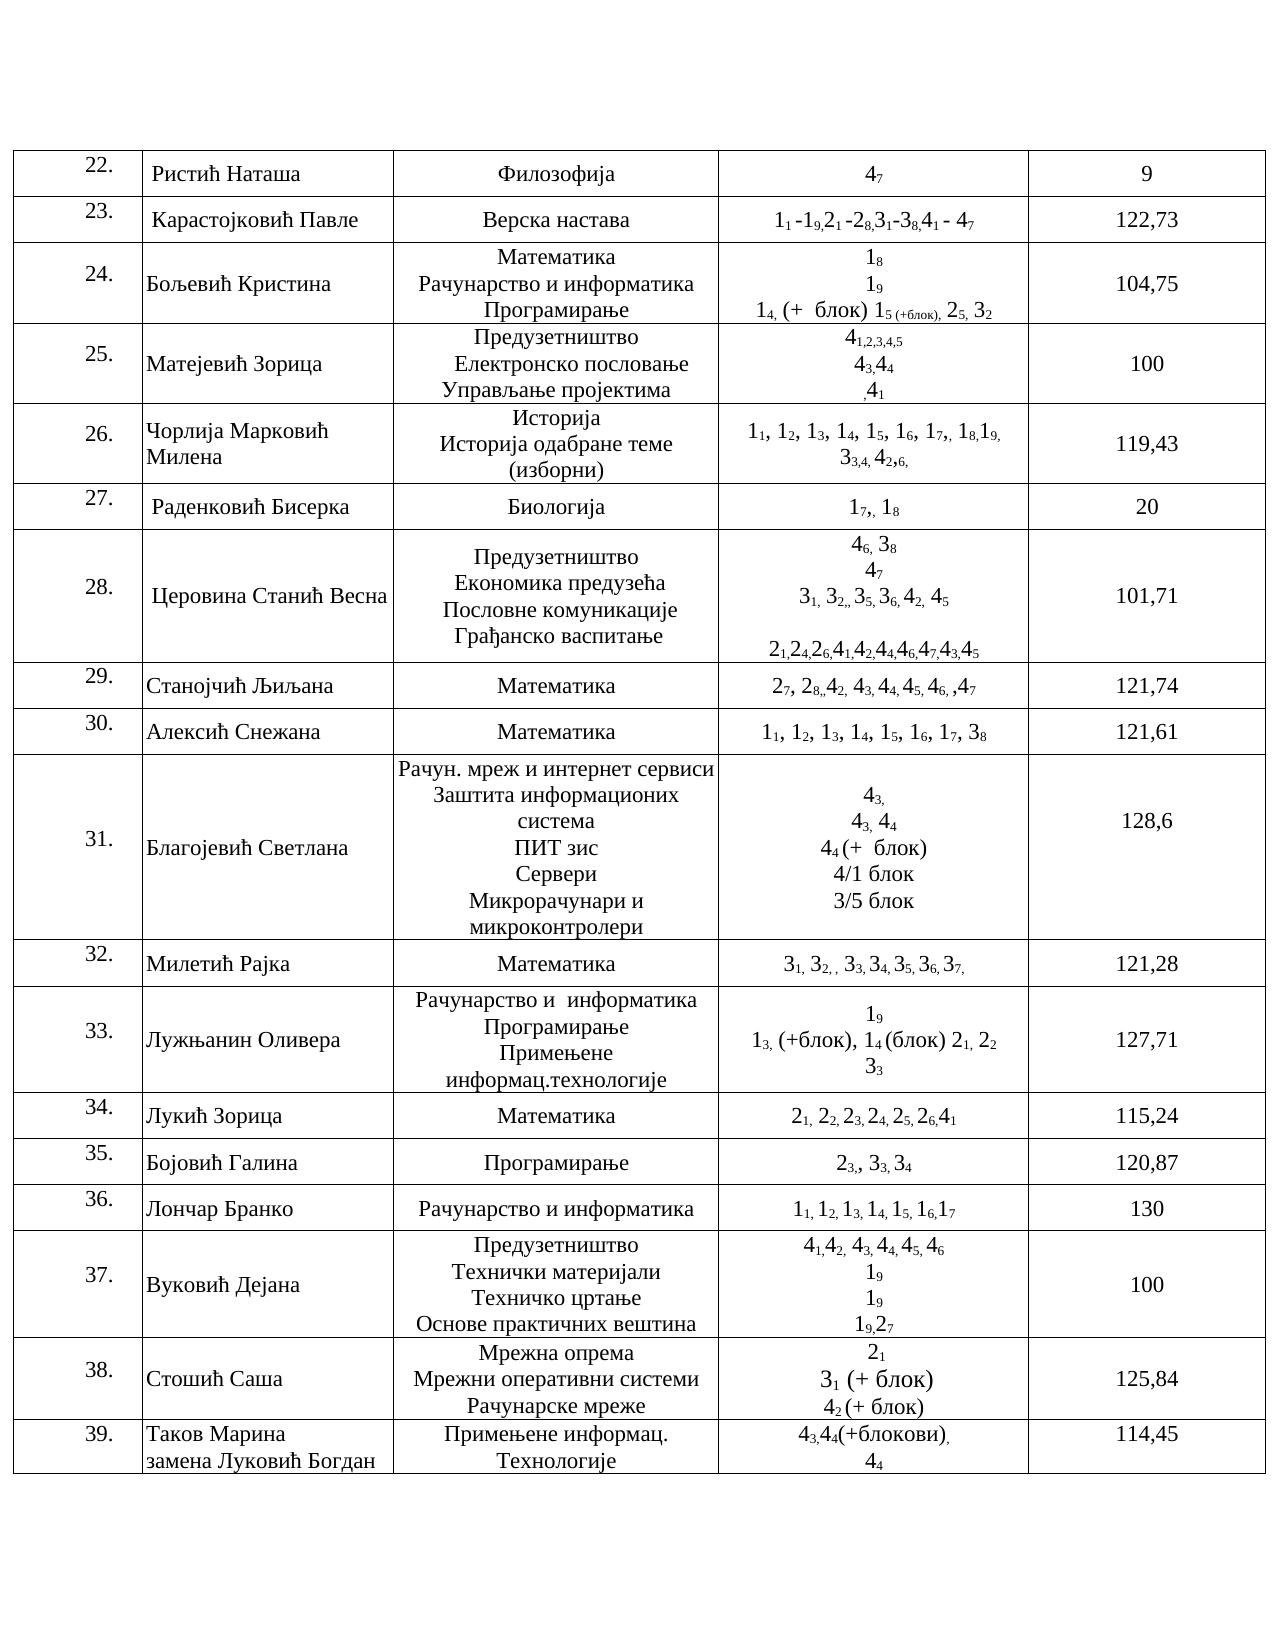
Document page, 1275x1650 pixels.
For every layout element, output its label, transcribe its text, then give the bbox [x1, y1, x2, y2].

table_cell [14, 1231, 142, 1337]
table_cell 43,44(+блокови), 44 [719, 1420, 1028, 1473]
table_cell 20 [1029, 484, 1265, 529]
table_cell 41,42, 43, 44, 45, 46 19 19 19,27 [719, 1231, 1028, 1337]
table_cell Бојовић Галина [143, 1139, 393, 1184]
table_cell 115,24 [1029, 1093, 1265, 1138]
table_cell [14, 1420, 142, 1473]
table_cell Ристић Наташа [143, 151, 393, 196]
table_cell Математика [394, 940, 718, 986]
table_cell Предузетништво Економика предузећа Пословне комуникације Грађанско васпитање [394, 530, 718, 662]
table_cell 17,, 18 [719, 484, 1028, 529]
table_cell 27, 28,,42, 43, 44, 45, 46, ,47 [719, 663, 1028, 708]
table_cell 31, 32, , 33, 34, 35, 36, 37, [719, 940, 1028, 986]
table_cell Стошић Саша [143, 1338, 393, 1419]
table_cell 23,, 33, 34 [719, 1139, 1028, 1184]
table_cell [14, 324, 142, 402]
table_cell Историја Историја одабране теме (изборни) [394, 404, 718, 483]
table_cell [14, 663, 142, 708]
table_cell 104,75 [1029, 243, 1265, 322]
table_cell 120,87 [1029, 1139, 1265, 1184]
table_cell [394, 1420, 718, 1473]
table_cell 121,61 [1029, 709, 1265, 754]
table_cell 122,73 [1029, 197, 1265, 242]
table_cell Предузетништво Технички материјали Техничко цртање Основе практичних вештина [394, 1231, 718, 1337]
table_cell [14, 151, 142, 196]
table_cell 41,2,3,4,5 43,44 ,41 [719, 324, 1028, 402]
table_cell 119,43 [1029, 404, 1265, 483]
table_cell 128,6 [1029, 755, 1265, 939]
table_cell [14, 484, 142, 529]
table_cell 46, 38 47 31, 32,, 35, 36, 42, 45 21,24,26,41,42,44,46,47,43,45 [719, 530, 1028, 662]
table_cell 19 13, (+блок), 14 (блок) 21, 22 33 [719, 987, 1028, 1092]
table_cell 21, 22, 23, 24, 25, 26,41 [719, 1093, 1028, 1138]
table_cell 121,28 [1029, 940, 1265, 986]
table_cell [14, 940, 142, 986]
table_cell Рачун. мреж и интернет сервиси Заштита информационих система ПИТ зис Сервери Микрорачунари и микроконтролери [394, 755, 718, 939]
table_cell 127,71 [1029, 987, 1265, 1092]
table_cell [14, 1338, 142, 1419]
table_cell 43, 43, 44 44 (+ блок) 4/1 блок 3/5 блок [719, 755, 1028, 939]
table_cell 47 [719, 151, 1028, 196]
table_cell Програмирање [394, 1139, 718, 1184]
table_cell [14, 1185, 142, 1230]
table_cell [14, 709, 142, 754]
table_cell Математика Рачунарство и информатика Програмирање [394, 243, 718, 322]
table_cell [143, 1420, 393, 1473]
table_cell [14, 197, 142, 242]
table_cell Милетић Рајка [143, 940, 393, 986]
table_cell Бољевић Кристина [143, 243, 393, 322]
table_cell 11 -19,21 -28,31-38,41 - 47 [719, 197, 1028, 242]
table_cell Раденковић Бисерка [143, 484, 393, 529]
table_cell [14, 1139, 142, 1184]
table_cell 11, 12, 13, 14, 15, 16,17 [719, 1185, 1028, 1230]
table_cell 21 31 (+ блок) 42 (+ блок) [719, 1338, 1028, 1419]
table_cell 100 [1029, 1231, 1265, 1337]
table_cell Математика [394, 709, 718, 754]
table_cell 130 [1029, 1185, 1265, 1230]
table_cell [14, 987, 142, 1092]
table_cell 125,84 [1029, 1338, 1265, 1419]
table_cell Вуковић Дејана [143, 1231, 393, 1337]
table_cell [14, 1093, 142, 1138]
table_cell 11, 12, 13, 14, 15, 16, 17, 38 [719, 709, 1028, 754]
table_cell Мрежна опрема Мрежни оперативни системи Рачунарске мреже [394, 1338, 718, 1419]
table_cell Рачунарство и информатика [394, 1185, 718, 1230]
table_cell [14, 530, 142, 662]
table_cell Предузетништво Електронско пословање Управљање пројектима [394, 324, 718, 402]
table_cell Математика [394, 1093, 718, 1138]
table_cell Лужњанин Оливера [143, 987, 393, 1092]
table_cell [14, 404, 142, 483]
table_cell Лончар Бранко [143, 1185, 393, 1230]
table_cell 9 [1029, 151, 1265, 196]
table_cell 11, 12, 13, 14, 15, 16, 17,, 18,19, 33,4, 42,6, [719, 404, 1028, 483]
table_cell 101,71 [1029, 530, 1265, 662]
table_cell Алексић Снежана [143, 709, 393, 754]
table_cell 114,45 [1029, 1420, 1265, 1473]
table_cell Чорлија Марковић Милена [143, 404, 393, 483]
table_cell Карастојковић Павле [143, 197, 393, 242]
table_cell Филозофија [394, 151, 718, 196]
table_cell 18 19 14, (+ блок) 15 (+блок), 25, 32 [719, 243, 1028, 322]
table_cell [14, 755, 142, 939]
table_cell 100 [1029, 324, 1265, 402]
table_cell Матејевић Зорица [143, 324, 393, 402]
table_cell Верска настава [394, 197, 718, 242]
table_cell Благојевић Светлана [143, 755, 393, 939]
table_cell Станојчић Љиљана [143, 663, 393, 708]
table_cell 121,74 [1029, 663, 1265, 708]
table_cell Лукић Зорица [143, 1093, 393, 1138]
table_cell Рачунарство и информатика Програмирање Примењене информац.технологије [394, 987, 718, 1092]
table_cell Математика [394, 663, 718, 708]
table_cell Церовина Станић Весна [143, 530, 393, 662]
table_cell Биологија [394, 484, 718, 529]
table_cell [14, 243, 142, 322]
